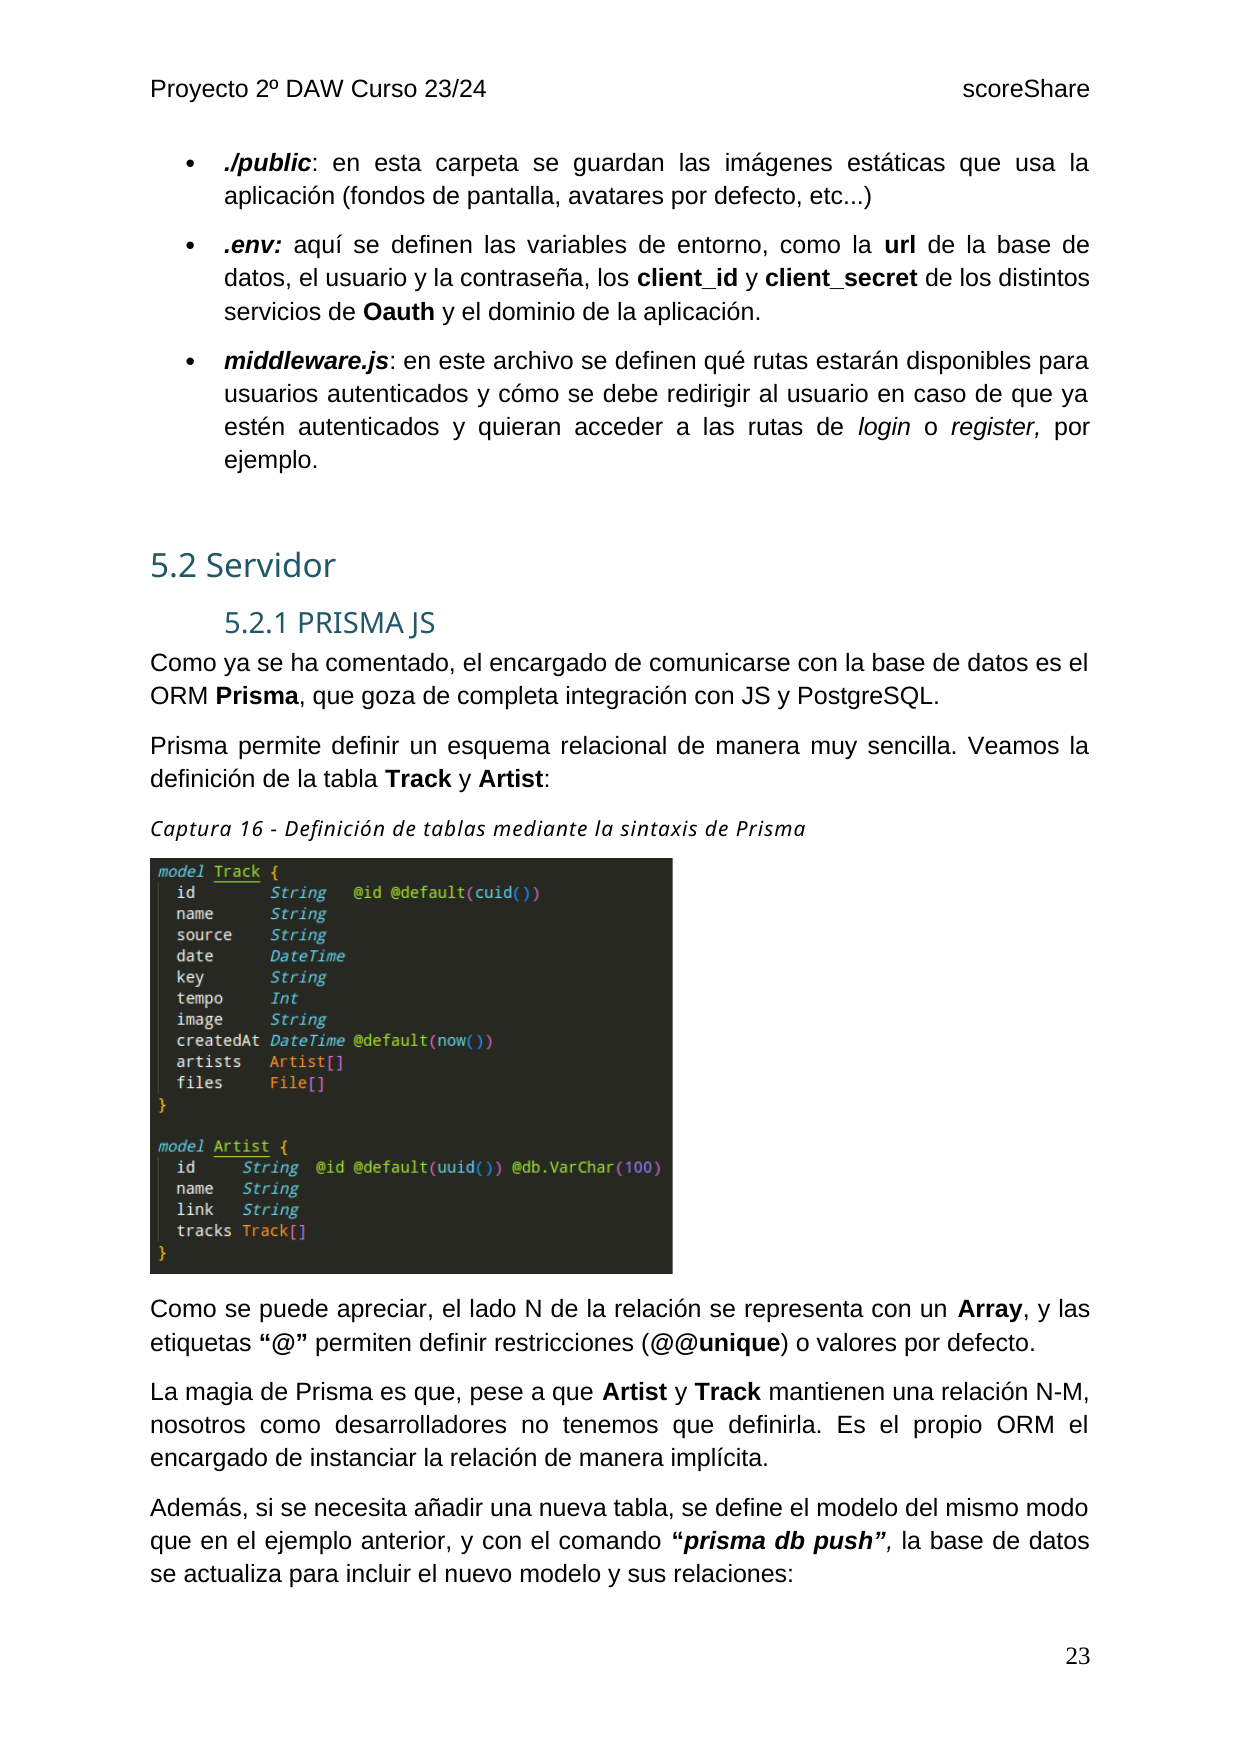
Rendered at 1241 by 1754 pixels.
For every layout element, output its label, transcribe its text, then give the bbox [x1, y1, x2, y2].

list ./public: en esta carpeta se guardan las imágenes estáticas que usa la aplicación (fondos de pantalla, avatares por defecto, etc...) [186, 148, 1090, 209]
subtitle 5.2.1 Prisma JS [150, 603, 1090, 642]
text La magia de Prisma es que, pese a que Artist y Track mantienen una relación N-M, nosotros como desarrolladores no tenemos que definirla. Es el propio ORM el encargado de instanciar la relación de manera implícita. [150, 1377, 1090, 1472]
text Además, si se necesita añadir una nueva tabla, se define el modelo del mismo modo que en el ejemplo anterior, y con el comando “prisma db push”, la base de datos se actualiza para incluir el nuevo modelo y sus relaciones: [150, 1493, 1090, 1588]
picture [150, 858, 673, 1274]
list middleware.js: en este archivo se definen qué rutas estarán disponibles para usuarios autenticados y cómo se debe redirigir al usuario en caso de que ya estén autenticados y quieran acceder a las rutas de login o register, por ejemplo. [186, 346, 1090, 474]
text Como se puede apreciar, el lado N de la relación se representa con un Array, y las etiquetas “@” permiten definir restricciones (@@unique) o valores por defecto. [150, 1294, 1090, 1356]
text Captura 16 - Definición de tablas mediante la sintaxis de Prisma [150, 814, 1090, 842]
text Como ya se ha comentado, el encargado de comunicarse con la base de datos es el ORM Prisma, que goza de completa integración con JS y PostgreSQL. [150, 648, 1090, 710]
text Prisma permite definir un esquema relacional de manera muy sencilla. Veamos la definición de la tabla Track y Artist: [150, 731, 1090, 793]
list .env: aquí se definen las variables de entorno, como la url de la base de datos, el usuario y la contraseña, los client_id y client_secret de los distintos servicios de Oauth y el dominio de la aplicación. [186, 230, 1090, 325]
subtitle 5.2 Servidor [150, 542, 1090, 588]
